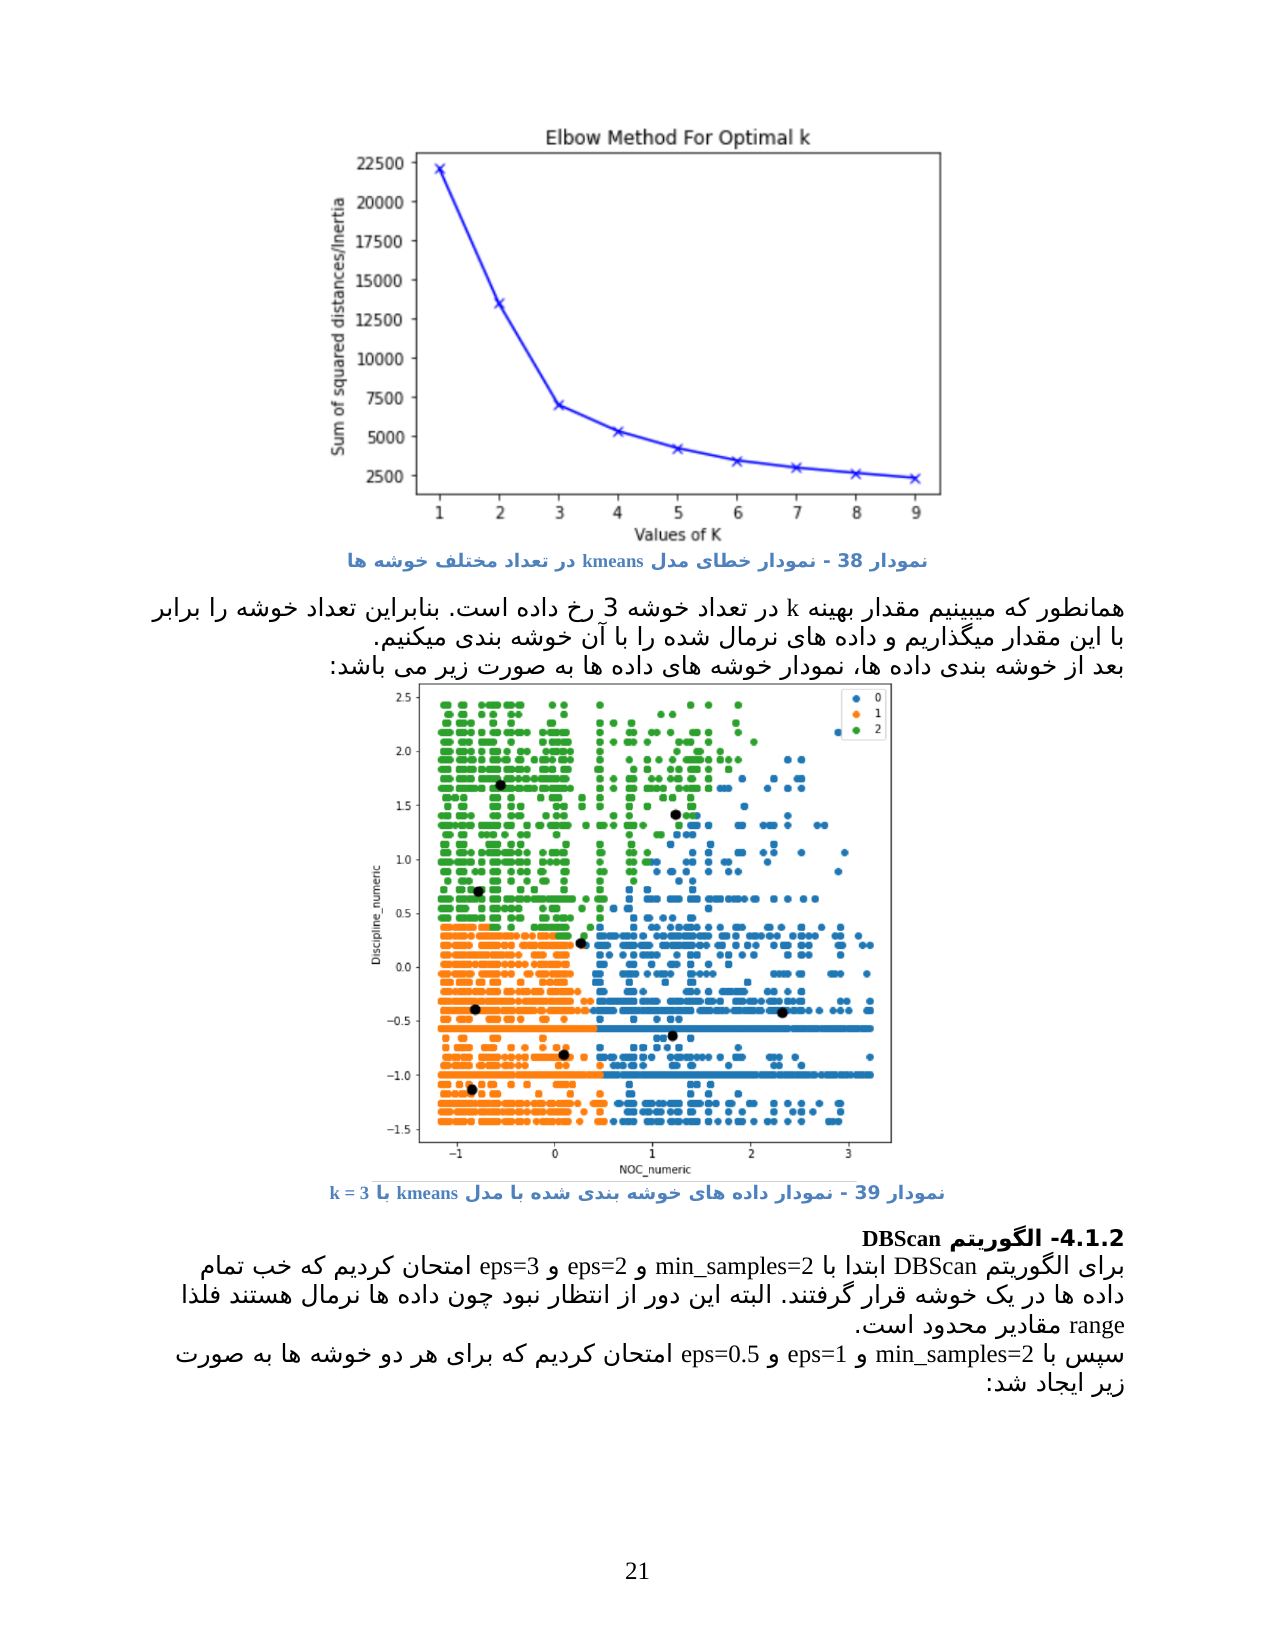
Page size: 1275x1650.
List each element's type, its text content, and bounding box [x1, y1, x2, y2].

picture [323, 121, 951, 550]
text نمودار 39 - نمودار داده های خوشه بندی شده با مدل kmeans با k = 3 [150, 1182, 1125, 1204]
text بعد از خوشه بندی داده ها، نمودار خوشه های داده ها به صورت زیر می باشد: [150, 651, 1125, 680]
subtitle 4.1.2- الگوریتم DBScan [150, 1225, 1125, 1251]
text همانطور که میبینیم مقدار بهینه k در تعداد خوشه 3 رخ داده است. بنابراین تعداد خوشه را برابر با این مقدار میگذاریم و داده های نرمال شده را با آن خوشه بندی میکنیم. [150, 593, 1125, 651]
text برای الگوریتم DBScan ابتدا با min_samples=2 و eps=2 و eps=3 امتحان کردیم که خب تمام داده ها در یک خوشه قرار گرفتند. البته این دور از انتظار نبود چون داده ها نرمال هستند فلذا range مقادیر محدود است. [150, 1251, 1125, 1339]
text سپس با min_samples=2 و eps=1 و eps=0.5 امتحان کردیم که برای هر دو خوشه ها به صورت زیر ایجاد شد: [150, 1339, 1125, 1398]
text نمودار 38 - نمودار خطای مدل kmeans در تعداد مختلف خوشه ها [150, 550, 1125, 572]
picture [371, 680, 904, 1182]
